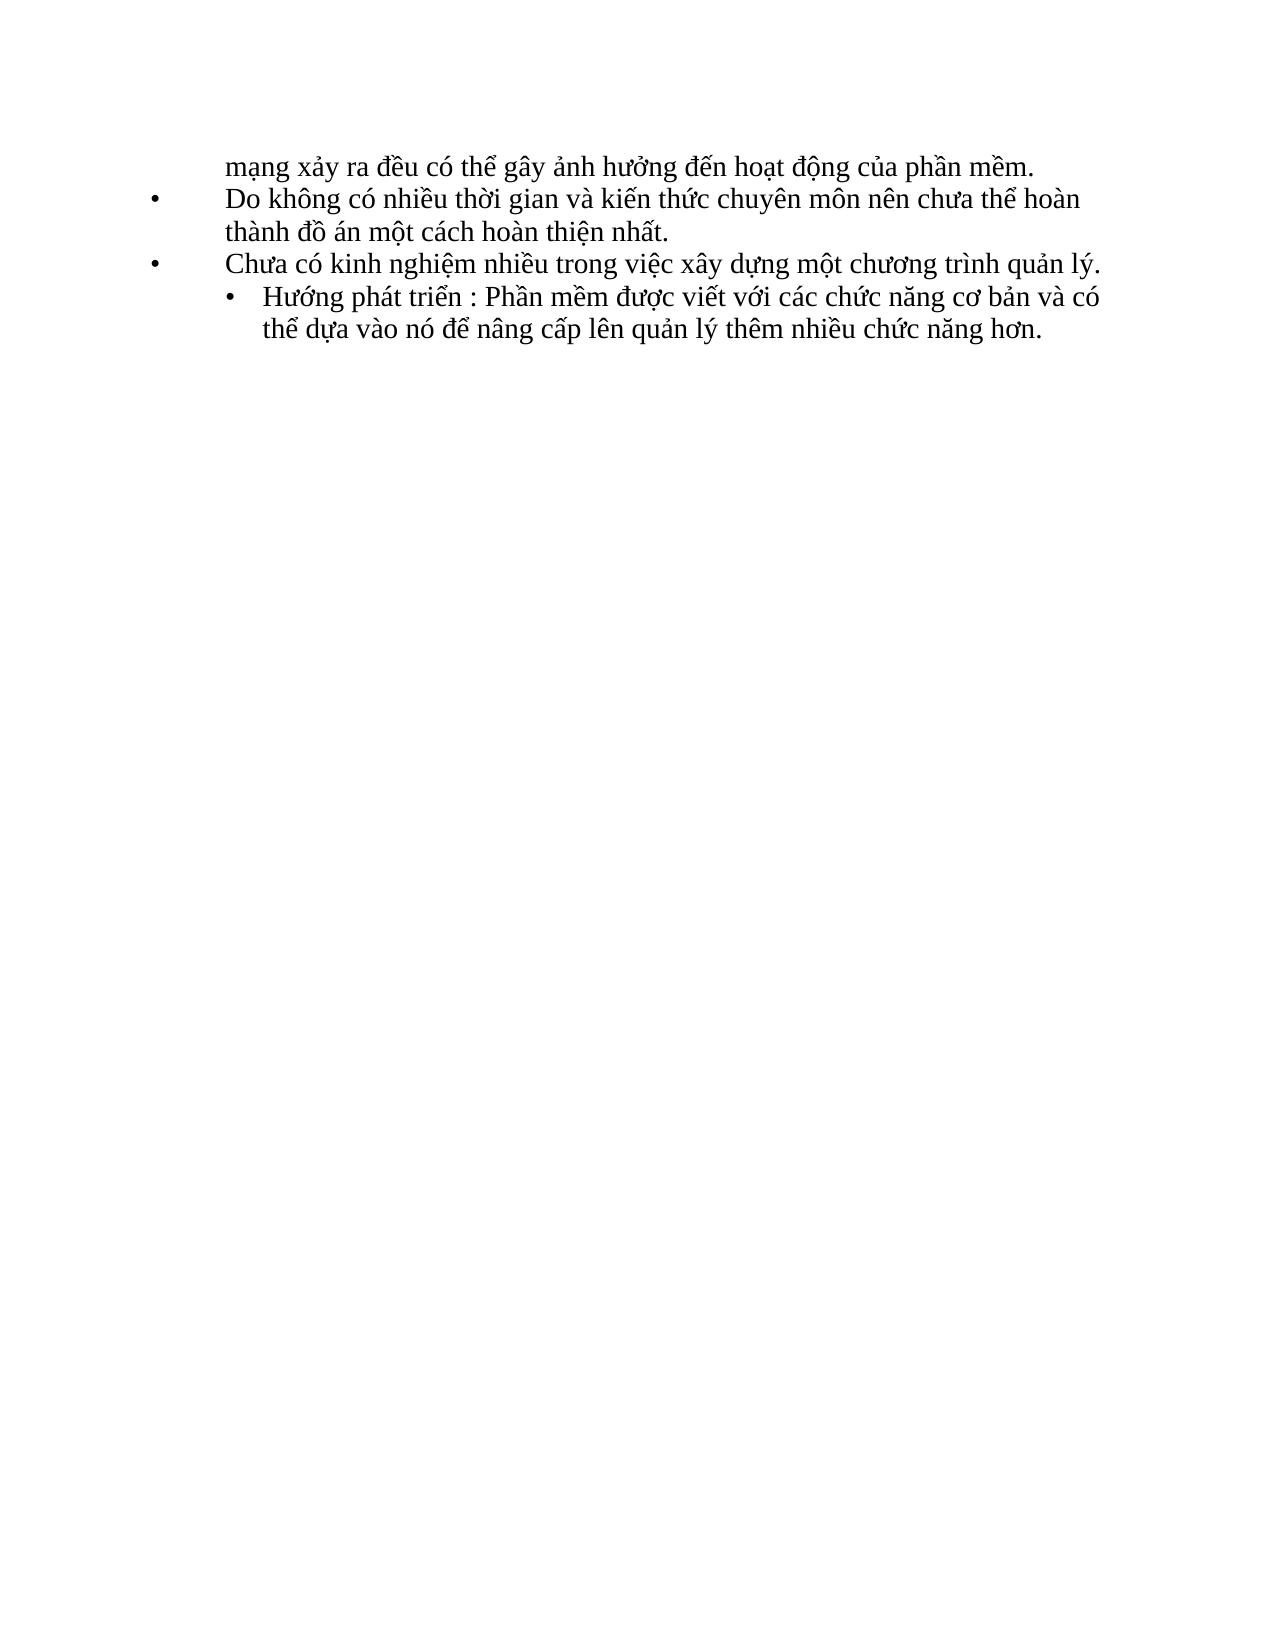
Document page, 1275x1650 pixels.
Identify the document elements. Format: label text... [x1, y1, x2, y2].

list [150, 150, 1125, 182]
list Hướng phát triển : Phần mềm được viết với các chức năng cơ bản và có thể dựa vào nó để nâng cấp lên quản lý thêm nhiều chức năng hơn. [225, 280, 1125, 345]
list Do không có nhiều thời gian và kiến thức chuyên môn nên chưa thể hoàn thành đồ án một cách hoàn thiện nhất. [150, 182, 1125, 247]
list Chưa có kinh nghiệm nhiều trong việc xây dựng một chương trình quản lý. [150, 247, 1125, 280]
